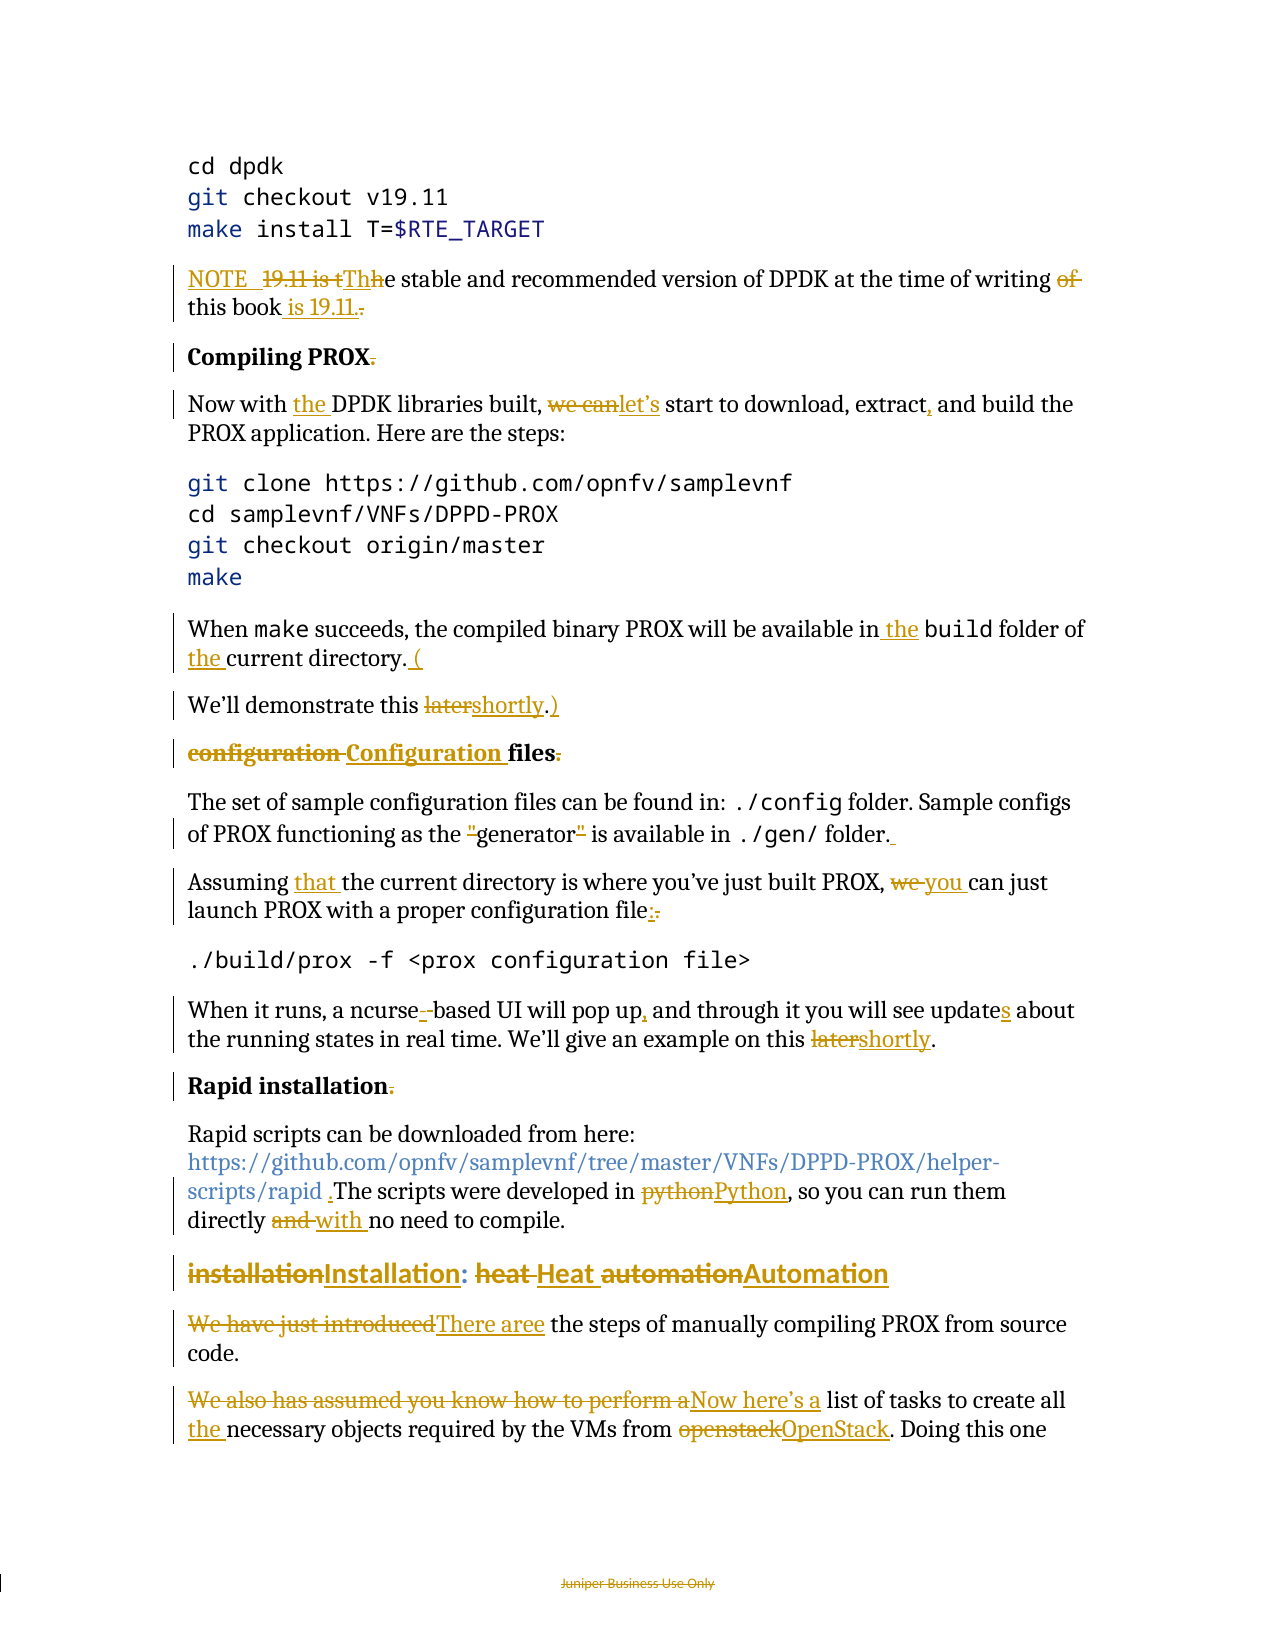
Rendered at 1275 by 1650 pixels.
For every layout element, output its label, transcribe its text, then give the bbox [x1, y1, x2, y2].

text Now with DPDK libraries built, start to download, extract and build the PROX application. Here are the steps: [187, 390, 1087, 448]
text e stable and recommended version of DPDK at the time of writing this book [187, 264, 1087, 322]
text We’ll demonstrate this . [187, 691, 1087, 720]
text When it runs, a ncursebased UI will pop up and through it you will see update about the running states in real time. We’ll give an example on this . [187, 996, 1087, 1053]
text Compiling PROX [187, 343, 1087, 372]
text Rapid scripts can be downloaded from here: https://github.com/opnfv/samplevnf/tree/master/VNFs/DPPD-PROX/helper-scripts/rapid The scripts were developed in , so you can run them directly no need to compile. [187, 1119, 1087, 1234]
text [187, 1386, 1087, 1443]
text Rapid installation [187, 1072, 1087, 1101]
text the steps of manually compiling PROX from source code. [187, 1310, 1087, 1367]
text git clone https://github.com/opnfv/samplevnf cd samplevnf/VNFs/DPPD-PROX git checkout origin/master make [187, 467, 1087, 592]
text files [187, 739, 1087, 767]
text The set of sample configuration files can be found in: ./config folder. Sample configs of PROX functioning as the generator is available in ./gen/ folder. [187, 786, 1087, 849]
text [187, 150, 1087, 244]
text Assuming the current directory is where you’ve just built PROX, can just launch PROX with a proper configuration file [187, 867, 1087, 925]
subtitle : [187, 1255, 1087, 1291]
text When make succeeds, the compiled binary PROX will be available in build folder of current directory. [187, 612, 1087, 672]
text ./build/prox -f <prox configuration file> [187, 944, 1087, 975]
